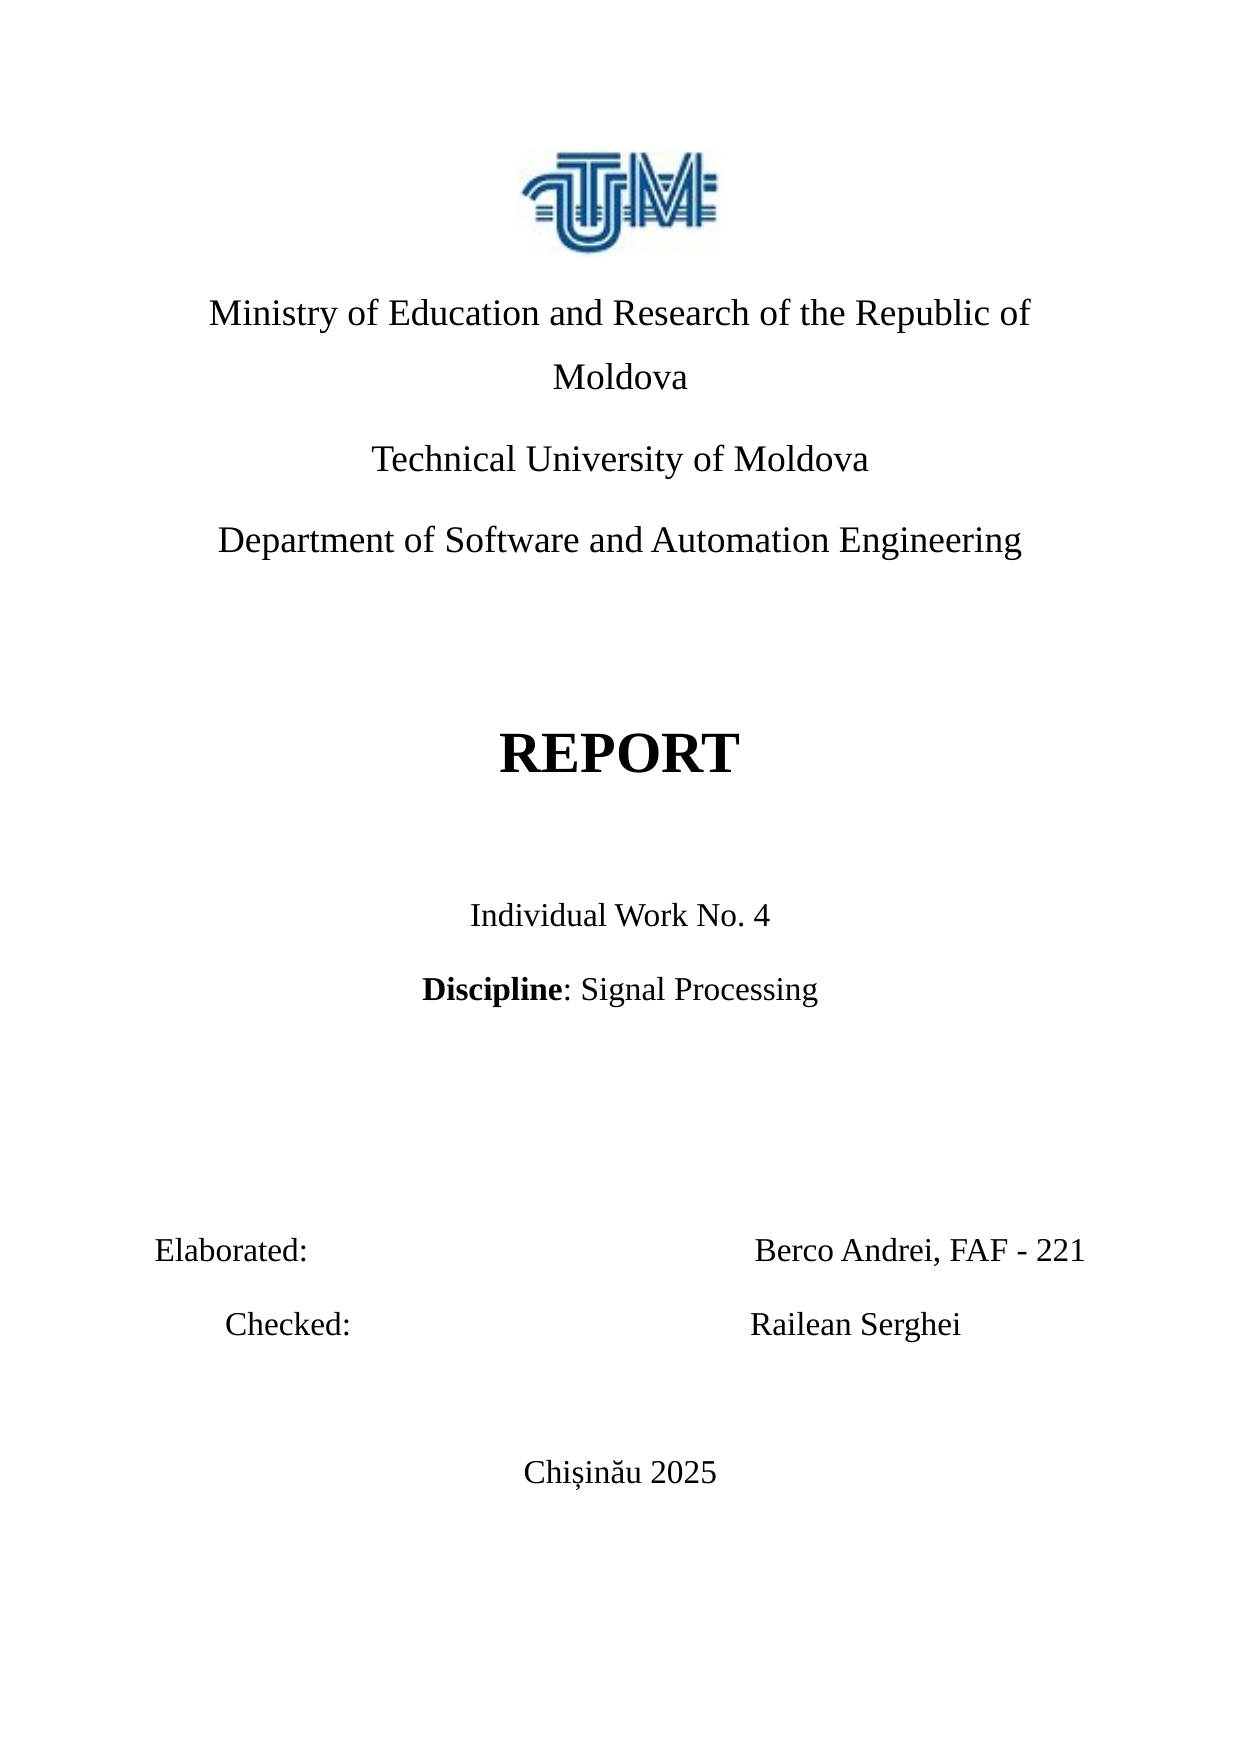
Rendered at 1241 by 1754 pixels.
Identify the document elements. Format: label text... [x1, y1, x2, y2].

text Department of Software and Automation Engineering [150, 517, 1090, 560]
text Checked: Railean Serghei [150, 1304, 1090, 1343]
text Ministry of Education and Research of the Republic of Moldova [150, 290, 1090, 398]
text Technical University of Moldova [150, 436, 1090, 479]
text REPORT [150, 718, 1090, 785]
picture [517, 150, 723, 257]
text Elaborated: Berco Andrei, FAF - 221 [150, 1230, 1090, 1268]
text Chișinău 2025 [150, 1453, 1090, 1491]
text Discipline: Signal Processing [150, 969, 1090, 1008]
text Individual Work No. 4 [150, 895, 1090, 934]
